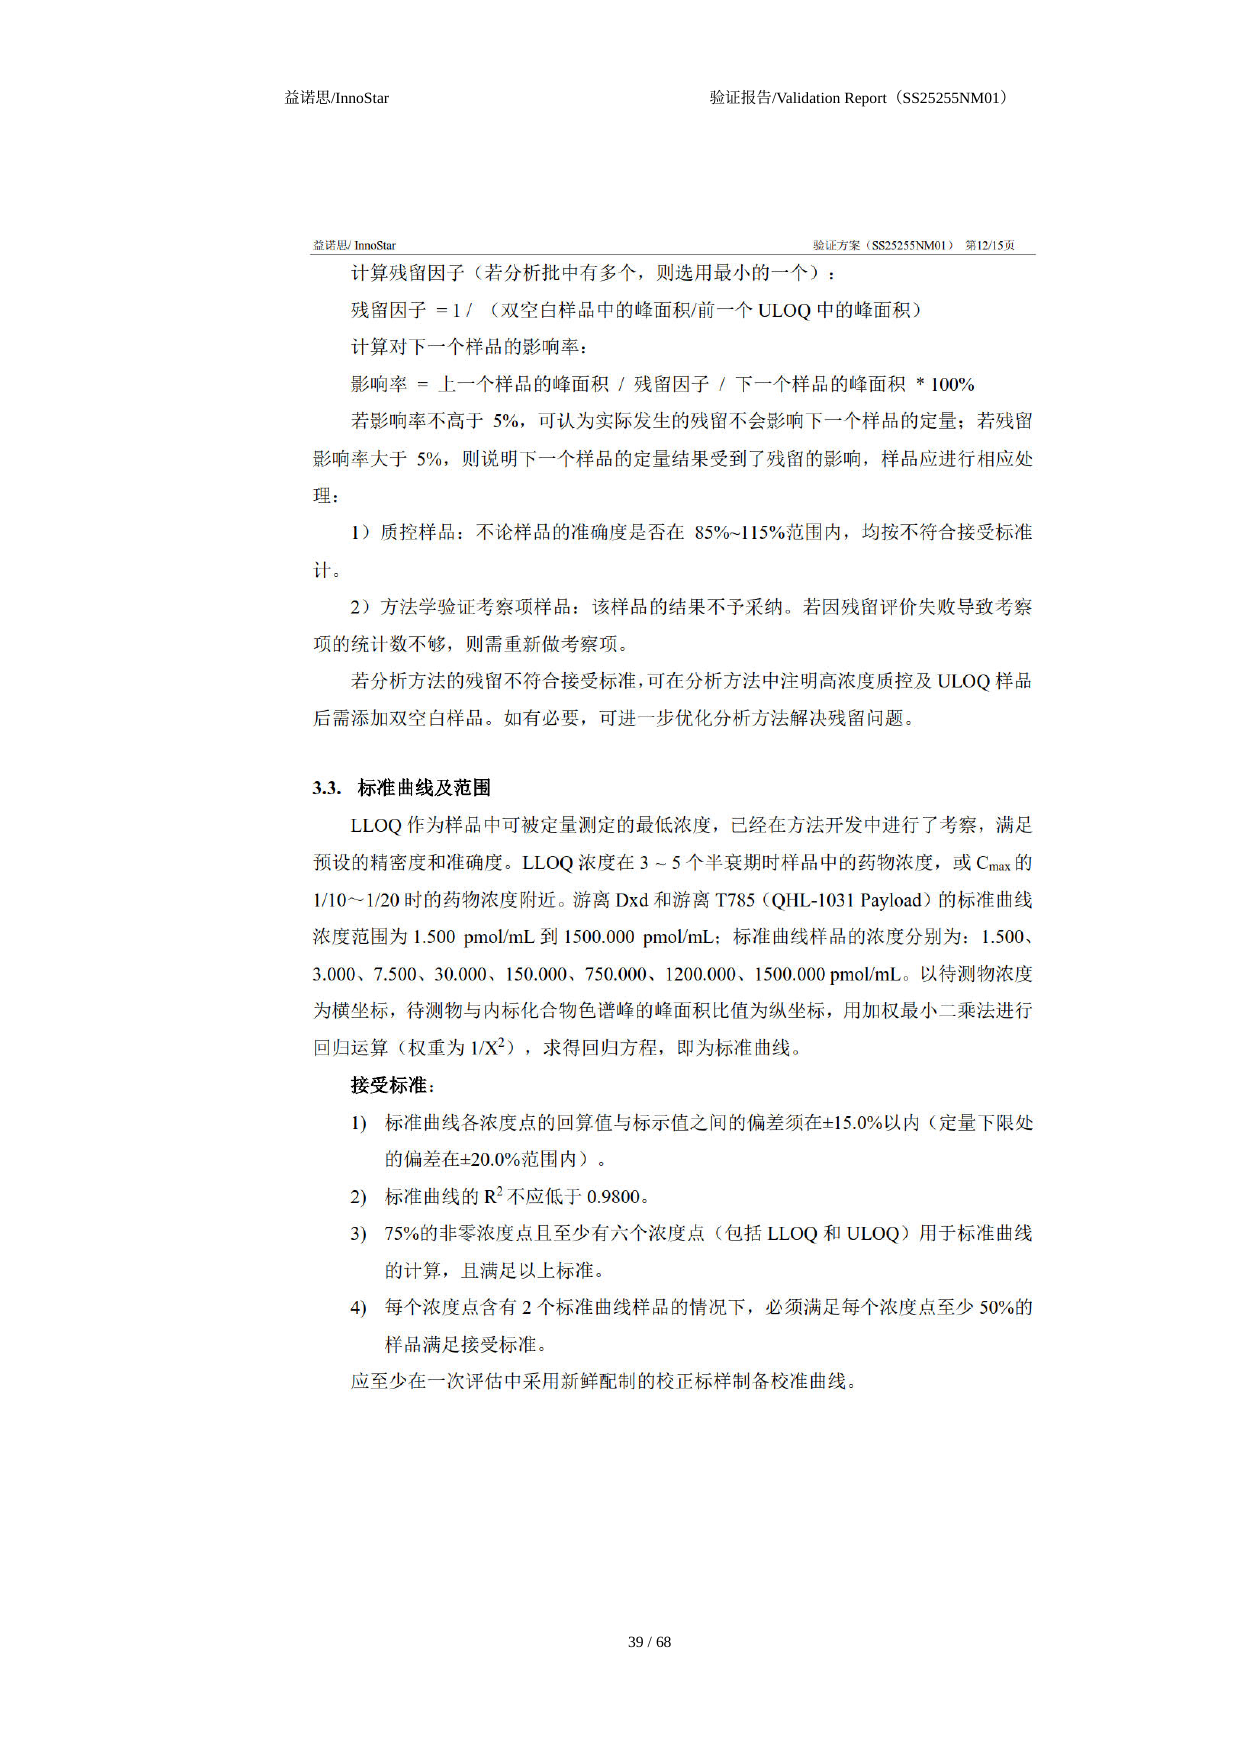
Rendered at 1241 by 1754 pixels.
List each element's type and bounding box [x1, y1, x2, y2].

picture [177, 147, 1123, 1485]
